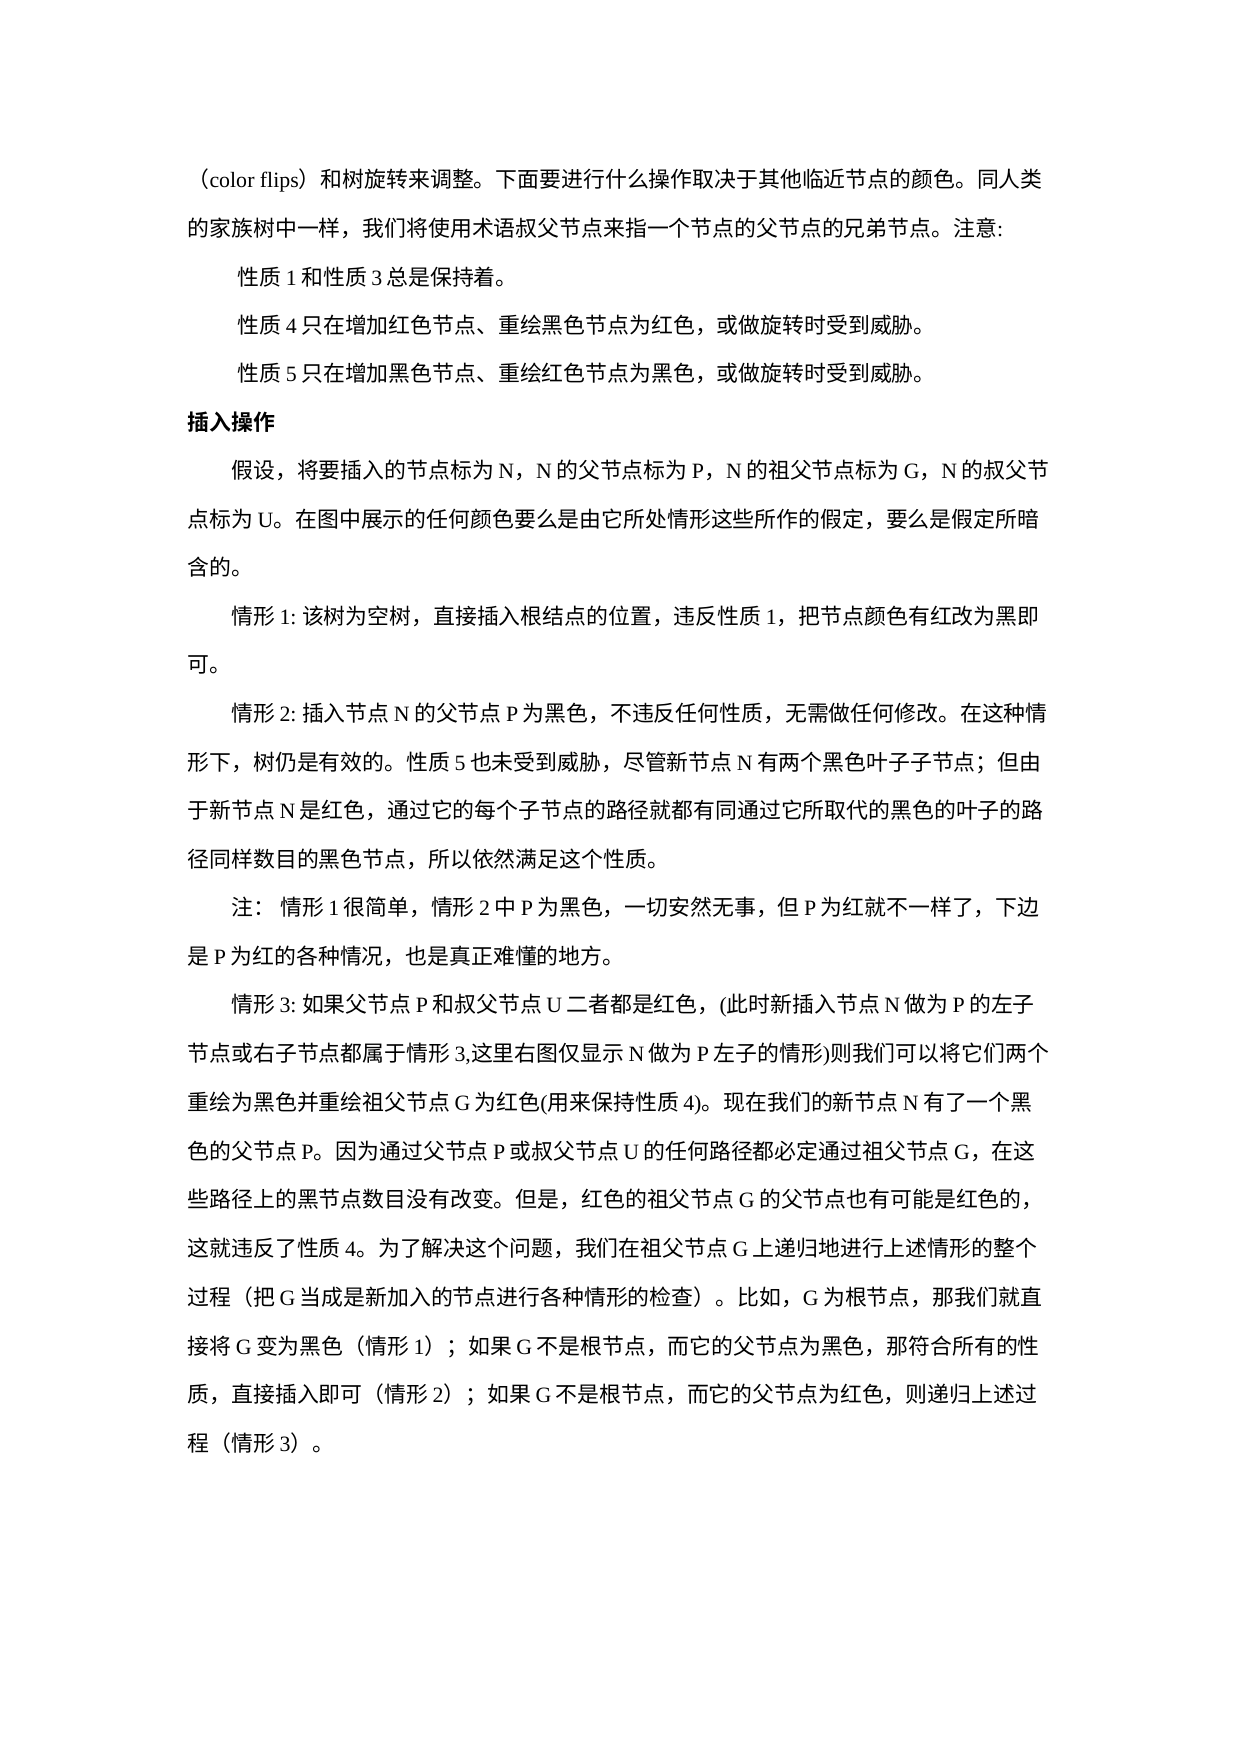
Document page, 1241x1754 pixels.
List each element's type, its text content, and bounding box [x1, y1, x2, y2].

text 注： 情形1很简单，情形2中P为黑色，一切安然无事，但P为红就不一样了，下边是P为红的各种情况，也是真正难懂的地方。 [187, 890, 1053, 971]
text 假设，将要插入的节点标为N，N的父节点标为P，N的祖父节点标为G，N的叔父节点标为U。在图中展示的任何颜色要么是由它所处情形这些所作的假定，要么是假定所暗含的。 [187, 452, 1053, 582]
text 性质1和性质3总是保持着。 [187, 259, 1053, 292]
subtitle 插入操作 [187, 404, 1053, 437]
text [187, 162, 1053, 243]
text 性质5只在增加黑色节点、重绘红色节点为黑色，或做旋转时受到威胁。 [187, 356, 1053, 388]
text 情形3: 如果父节点P和叔父节点U二者都是红色，(此时新插入节点N做为P的左子节点或右子节点都属于情形3,这里右图仅显示N做为P左子的情形)则我们可以将它们两个重绘为黑色并重绘祖父节点G为红色(用来保持性质4)。现在我们的新节点N有了一个黑色的父节点P。因为通过父节点P或叔父节点U的任何路径都必定通过祖父节点G，在这些路径上的黑节点数目没有改变。但是，红色的祖父节点G的父节点也有可能是红色的，这就违反了性质4。为了解决这个问题，我们在祖父节点G上递归地进行上述情形的整个过程（把G当成是新加入的节点进行各种情形的检查）。比如，G为根节点，那我们就直接将G变为黑色（情形1）；如果G不是根节点，而它的父节点为黑色，那符合所有的性质，直接插入即可（情形2）；如果G不是根节点，而它的父节点为红色，则递归上述过程（情形3）。 [187, 987, 1053, 1458]
text 情形2: 插入节点N的父节点P为黑色，不违反任何性质，无需做任何修改。在这种情形下，树仍是有效的。性质5也未受到威胁，尽管新节点N有两个黑色叶子子节点；但由于新节点N是红色，通过它的每个子节点的路径就都有同通过它所取代的黑色的叶子的路径同样数目的黑色节点，所以依然满足这个性质。 [187, 695, 1053, 874]
text 情形1: 该树为空树，直接插入根结点的位置，违反性质1，把节点颜色有红改为黑即可。 [187, 598, 1053, 679]
text 性质4只在增加红色节点、重绘黑色节点为红色，或做旋转时受到威胁。 [187, 307, 1053, 340]
